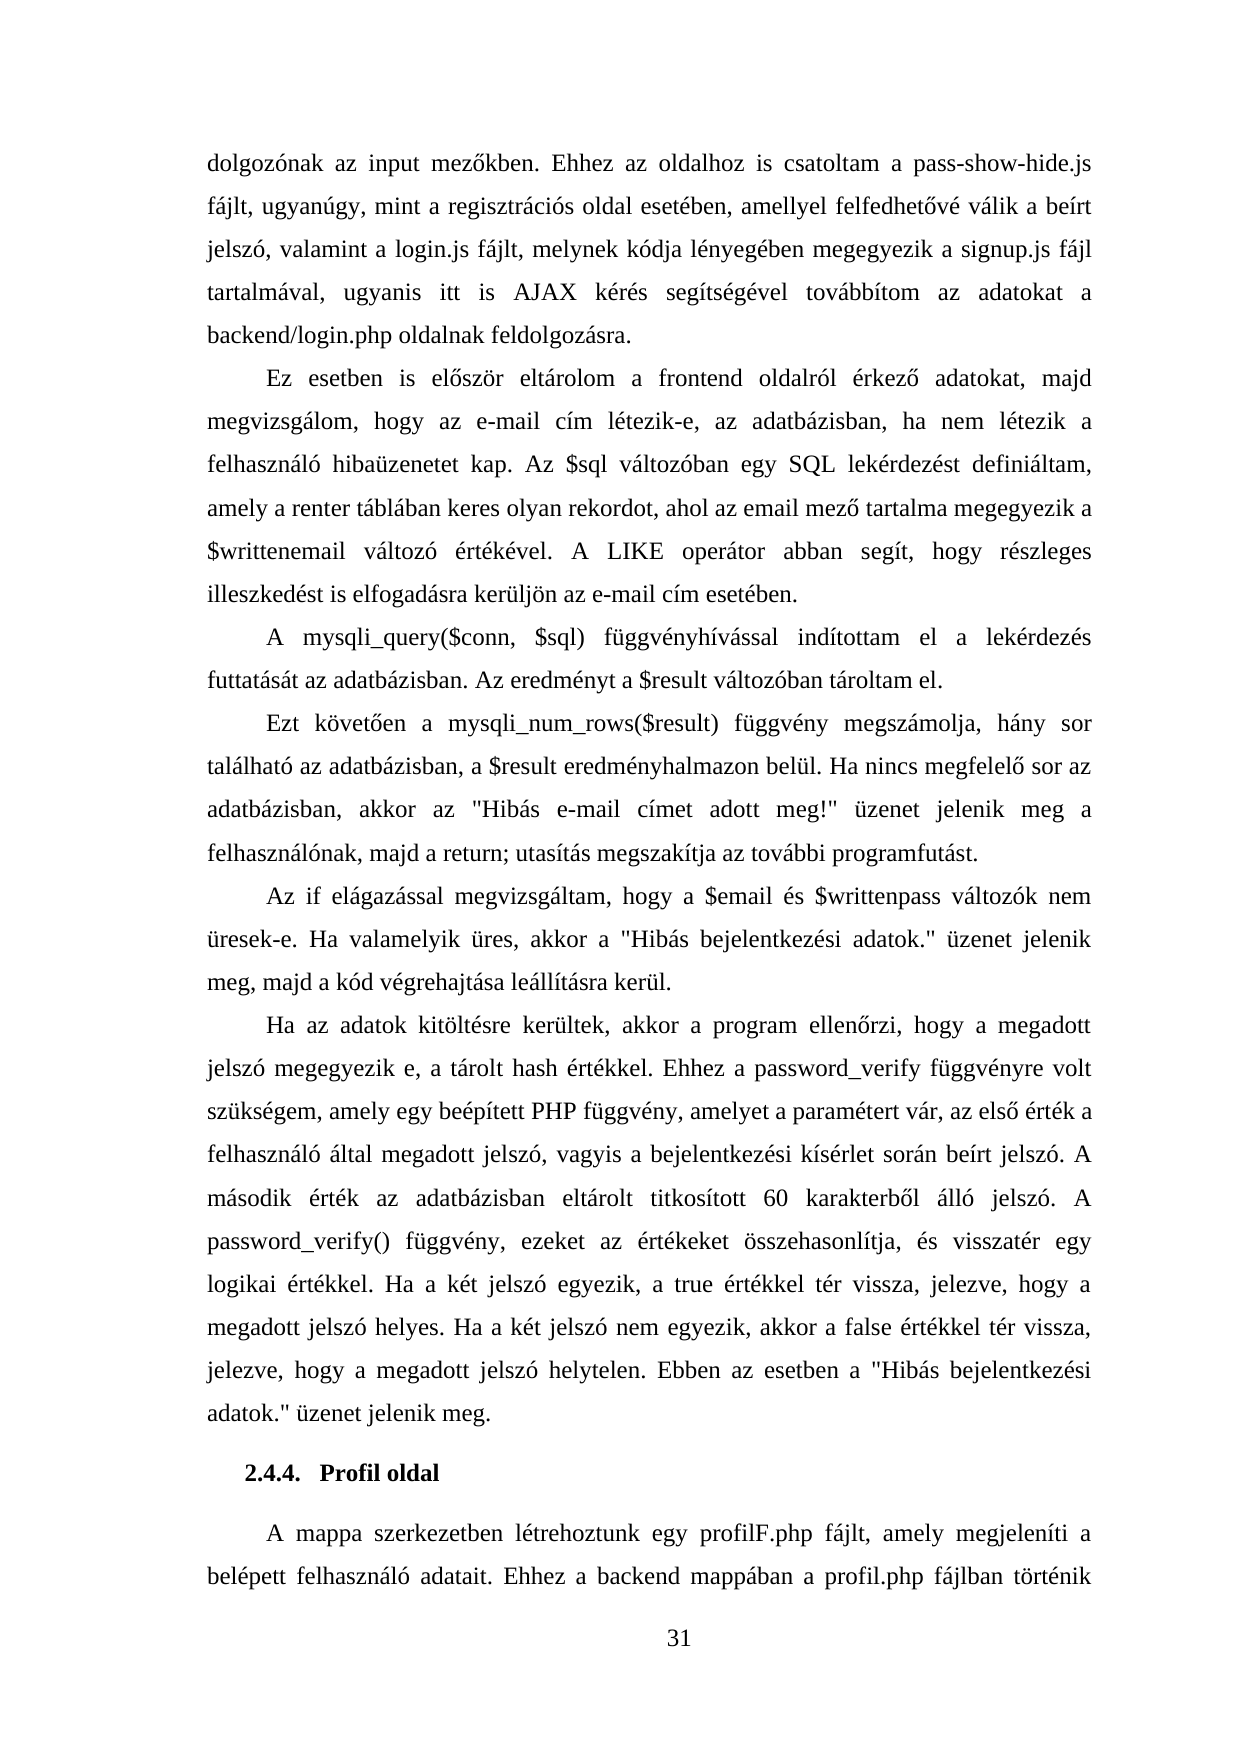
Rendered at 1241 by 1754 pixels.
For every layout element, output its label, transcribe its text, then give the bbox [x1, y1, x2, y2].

text Az if elágazással megvizsgáltam, hogy a $email és $writtenpass változók nem üresek-e. Ha valamelyik üres, akkor a "Hibás bejelentkezési adatok." üzenet jelenik meg, majd a kód végrehajtása leállításra kerül. [207, 881, 1092, 996]
text A mysqli_query($conn, $sql) függvényhívással indítottam el a lekérdezés futtatását az adatbázisban. Az eredményt a $result változóban tároltam el. [207, 622, 1092, 694]
text Ha az adatok kitöltésre kerültek, akkor a program ellenőrzi, hogy a megadott jelszó megegyezik e, a tárolt hash értékkel. Ehhez a password_verify függvényre volt szükségem, amely egy beépített PHP függvény, amelyet a paramétert vár, az első érték a felhasználó által megadott jelszó, vagyis a bejelentkezési kísérlet során beírt jelszó. A második érték az adatbázisban eltárolt titkosított 60 karakterből álló jelszó. A password_verify() függvény, ezeket az értékeket összehasonlítja, és visszatér egy logikai értékkel. Ha a két jelszó egyezik, a true értékkel tér vissza, jelezve, hogy a megadott jelszó helyes. Ha a két jelszó nem egyezik, akkor a false értékkel tér vissza, jelezve, hogy a megadott jelszó helytelen. Ebben az esetben a "Hibás bejelentkezési adatok." üzenet jelenik meg. [207, 1010, 1092, 1427]
text Ez esetben is először eltárolom a frontend oldalról érkező adatokat, majd megvizsgálom, hogy az e-mail cím létezik-e, az adatbázisban, ha nem létezik a felhasználó hibaüzenetet kap. Az $sql változóban egy SQL lekérdezést definiáltam, amely a renter táblában keres olyan rekordot, ahol az email mező tartalma megegyezik a $writtenemail változó értékével. A LIKE operátor abban segít, hogy részleges illeszkedést is elfogadásra kerüljön az e-mail cím esetében. [207, 363, 1092, 608]
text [207, 148, 1092, 349]
subtitle Profil oldal [244, 1458, 1092, 1487]
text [207, 1518, 1092, 1590]
text Ezt követően a mysqli_num_rows($result) függvény megszámolja, hány sor található az adatbázisban, a $result eredményhalmazon belül. Ha nincs megfelelő sor az adatbázisban, akkor az "Hibás e-mail címet adott meg!" üzenet jelenik meg a felhasználónak, majd a return; utasítás megszakítja az további programfutást. [207, 708, 1092, 866]
